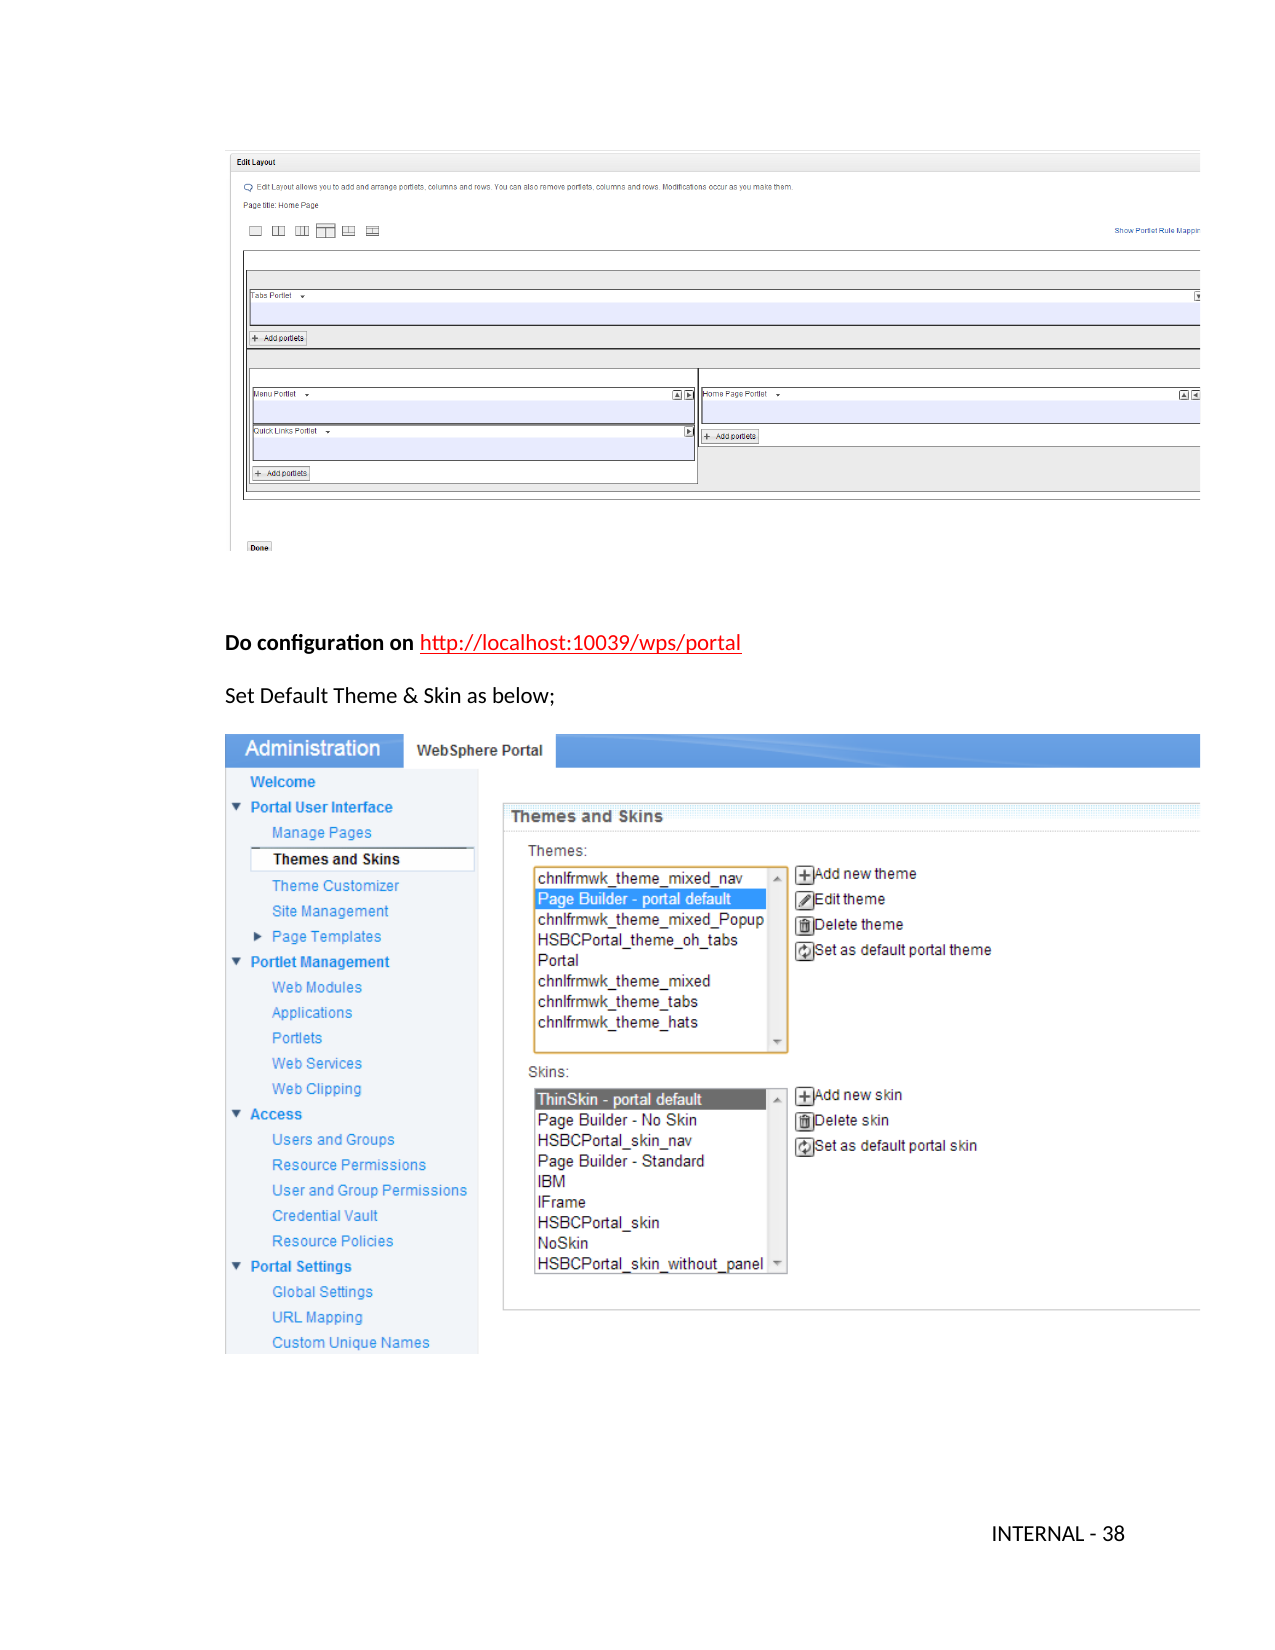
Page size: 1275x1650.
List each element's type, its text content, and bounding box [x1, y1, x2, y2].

text Do configuration on http://localhost:10039/wps/portal [150, 628, 1125, 656]
picture [225, 150, 1200, 551]
text Set Default Theme & Skin as below; [150, 681, 1125, 709]
picture [225, 734, 1200, 1354]
